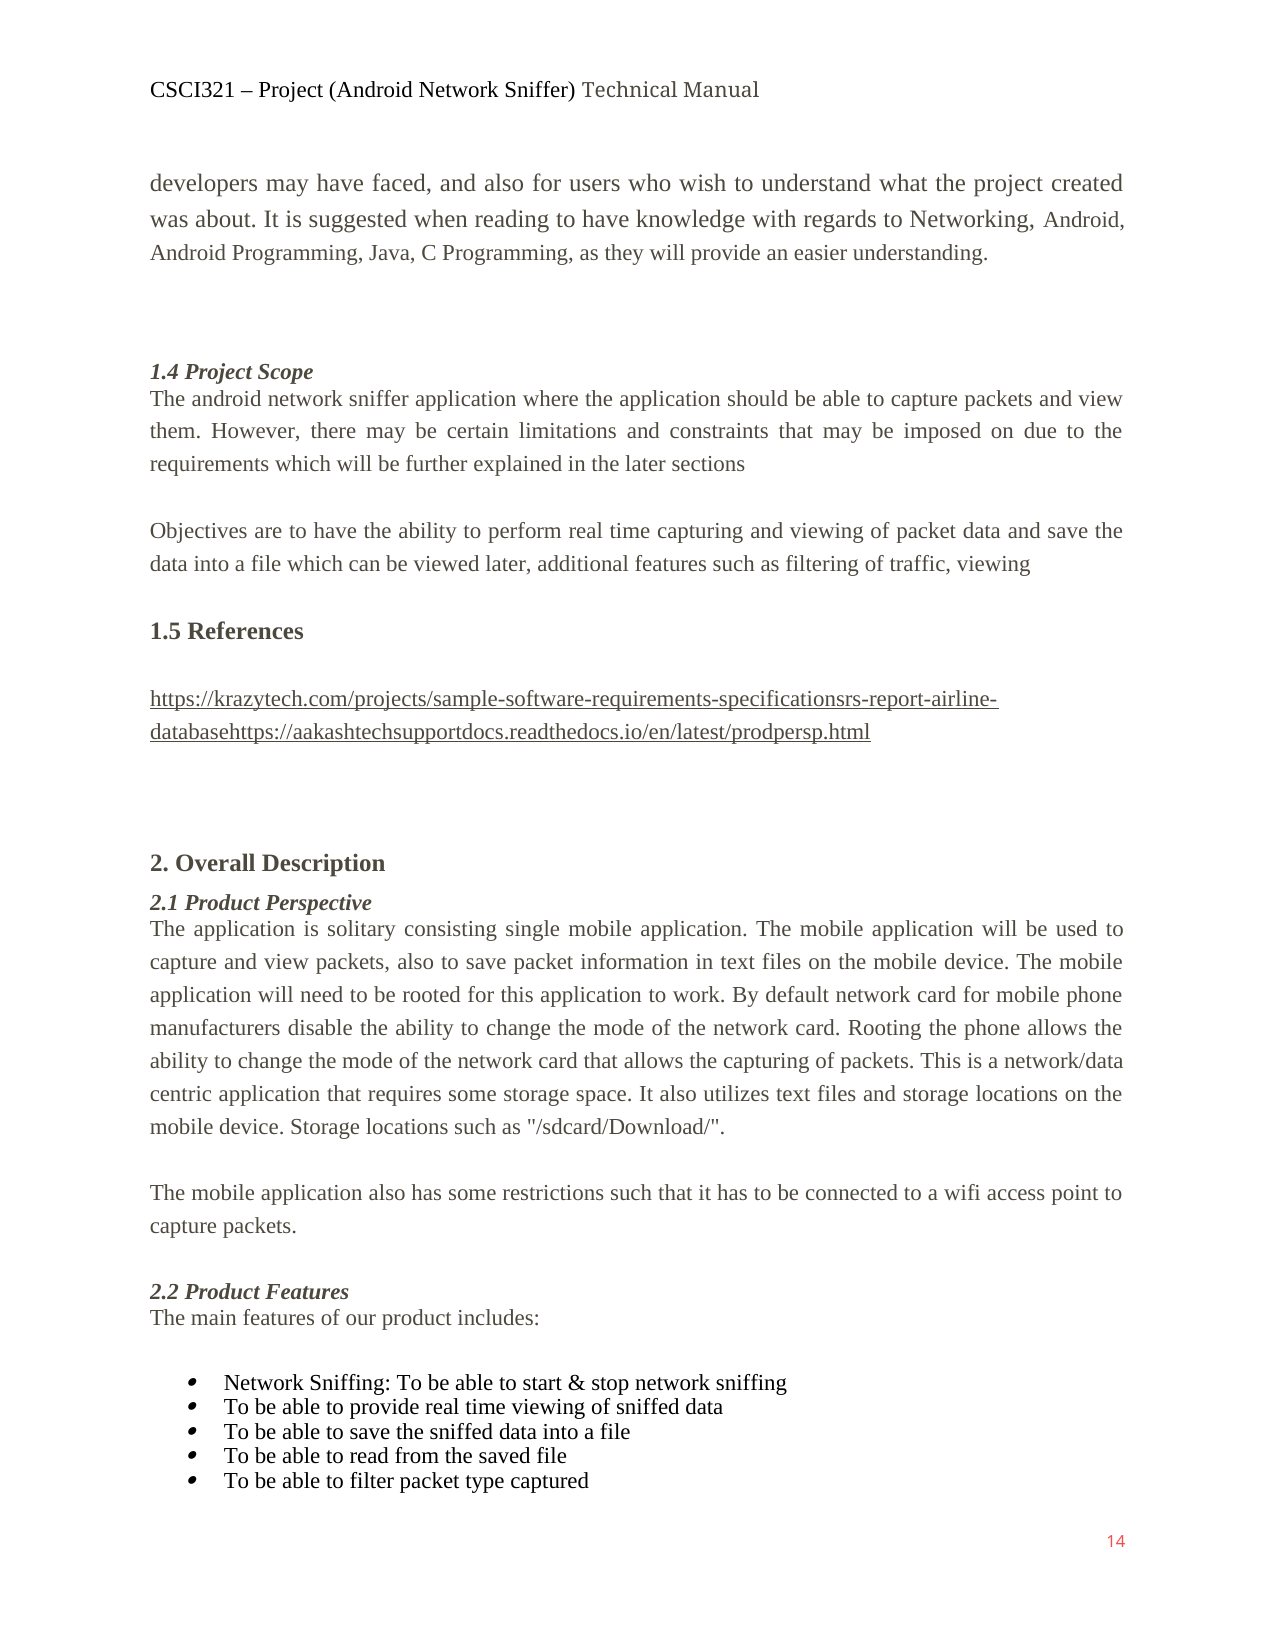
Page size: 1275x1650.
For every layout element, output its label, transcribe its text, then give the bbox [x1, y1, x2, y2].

list To be able to filter packet type captured [186, 1469, 1125, 1493]
subtitle 2.2 Product Features [150, 1278, 1125, 1304]
text The application is solitary consisting single mobile application. The mobile application will be used to capture and view packets, also to save packet information in text files on the mobile device. The mobile application will need to be rooted for this application to work. By default network card for mobile phone manufacturers disable the ability to change the mode of the network card. Rooting the phone allows the ability to change the mode of the network card that allows the capturing of packets. This is a network/data centric application that requires some storage space. It also utilizes text files and storage locations on the mobile device. Storage locations such as "/sdcard/Download/". [149, 915, 1125, 1139]
text 1.5 References [149, 616, 1125, 644]
text Objectives are to have the ability to perform real time capturing and viewing of packet data and save the data into a file which can be viewed later, additional features such as filtering of traffic, viewing [149, 517, 1125, 576]
subtitle 2.1 Product Perspective [150, 889, 1125, 915]
text The android network sniffer application where the application should be able to capture packets and view them. However, there may be certain limitations and constraints that may be imposed on due to the requirements which will be further explained in the later sections [149, 384, 1125, 477]
list Network Sniffing: To be able to start & stop network sniffing [186, 1371, 1125, 1395]
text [149, 168, 1125, 266]
text The mobile application also has some restrictions such that it has to be connected to a wifi access point to capture packets. [149, 1179, 1125, 1238]
list To be able to provide real time viewing of sniffed data [186, 1395, 1125, 1420]
subtitle 2. Overall Description [150, 848, 1125, 876]
subtitle 1.4 Project Scope [150, 358, 1125, 384]
text https://krazytech.com/projects/sample-software-requirements-specificationsrs-report-airline-databasehttps://aakashtechsupportdocs.readthedocs.io/en/latest/prodpersp.html [150, 685, 1125, 744]
list To be able to read from the saved file [186, 1444, 1125, 1469]
text The main features of our product includes: [149, 1304, 1125, 1331]
list To be able to save the sniffed data into a file [186, 1420, 1125, 1444]
